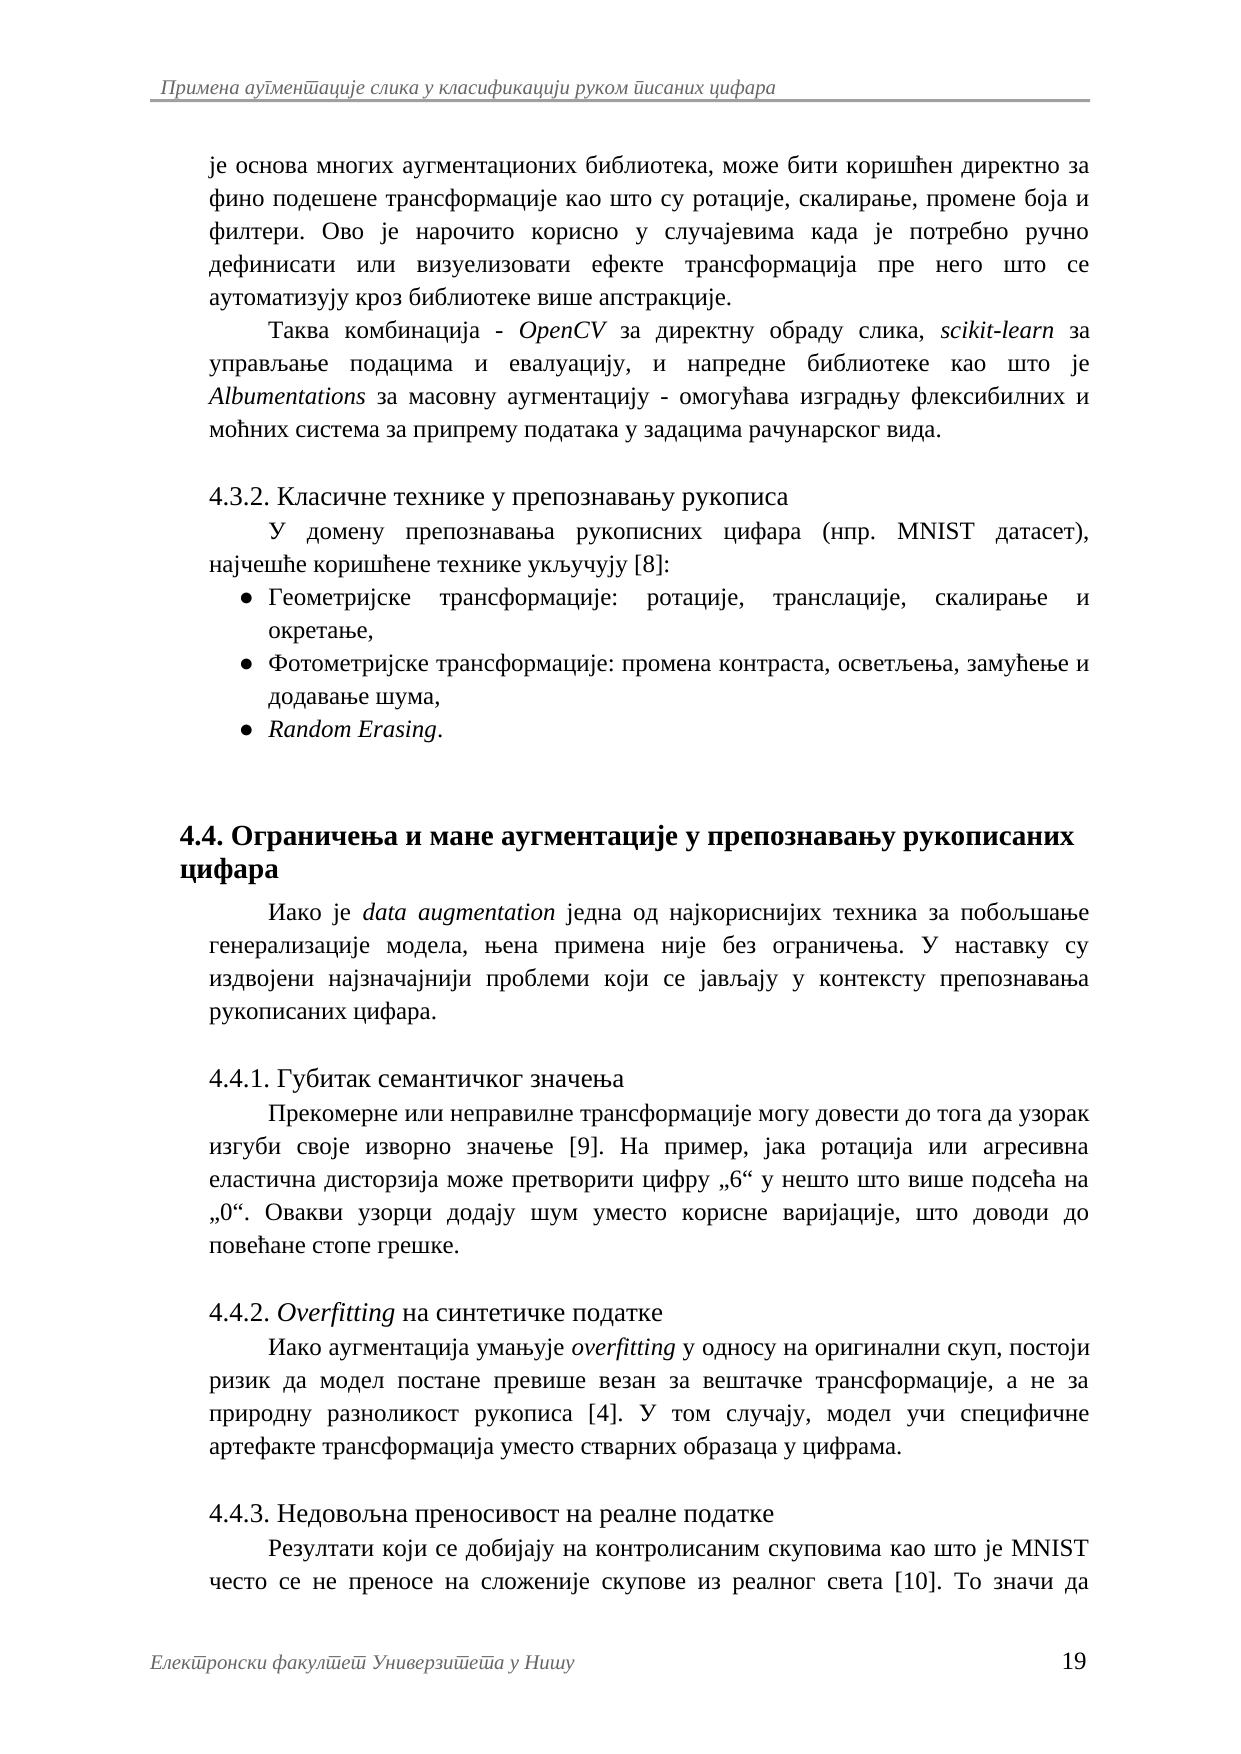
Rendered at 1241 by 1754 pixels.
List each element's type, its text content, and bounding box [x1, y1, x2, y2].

text У домену препознавања рукописних цифара (нпр. MNIST датасет), најчешће коришћене технике укључују [8]: [209, 516, 1090, 578]
subtitle 4.3.2. Класичне технике у препознавању рукописа [209, 480, 1090, 511]
subtitle 4.4.2. Overfitting на синтетичке податке [209, 1296, 1090, 1327]
text Прекомерне или неправилне трансформације могу довести до тога да узорак изгуби своје изворно значење [9]. На пример, јака ротација или агресивна еластична дисторзија може претворити цифру „6“ у нешто што више подсећа на „0“. Овакви узорци додају шум уместо корисне варијације, што доводи до повећане стопе грешке. [209, 1098, 1090, 1259]
subtitle 4.4.3. Недовољна преносивост на реалне податке [209, 1497, 1090, 1528]
text Таква комбинација - OpenCV за директну обраду слика, scikit-learn за управљање подацима и евалуацију, и напредне библиотеке као што је Albumentations за масовну аугментацију - омогућава изградњу флексибилних и моћних система за припрему података у задацима рачунарског вида. [209, 315, 1090, 443]
list Random Erasing. [238, 714, 1090, 743]
text Иако аугментација умањује overfitting у односу на оригинални скуп, постоји ризик да модел постане превише везан за вештачке трансформације, а не за природну разноликост рукописа [4]. У том случају, модел учи специфичне артефакте трансформација уместо стварних образаца у цифрама. [209, 1332, 1090, 1460]
subtitle 4.4. Ограничења и мане аугментације у препознавању рукописаних цифара [179, 818, 1090, 885]
list Геометријске трансформације: ротације, транслације, скалирање и окретање, [238, 582, 1090, 644]
text Иако је data augmentation једна од најкориснијих техника за побољшање генерализације модела, њена примена није без ограничења. У наставку су издвојени најзначајнији проблеми који се јављају у контексту препознавања рукописаних цифара. [209, 897, 1090, 1025]
list Фотометријске трансформације: промена контраста, осветљења, замућење и додавање шума, [238, 648, 1090, 710]
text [209, 150, 1090, 311]
subtitle 4.4.1. Губитак семантичког значења [209, 1062, 1090, 1093]
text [209, 1533, 1090, 1594]
